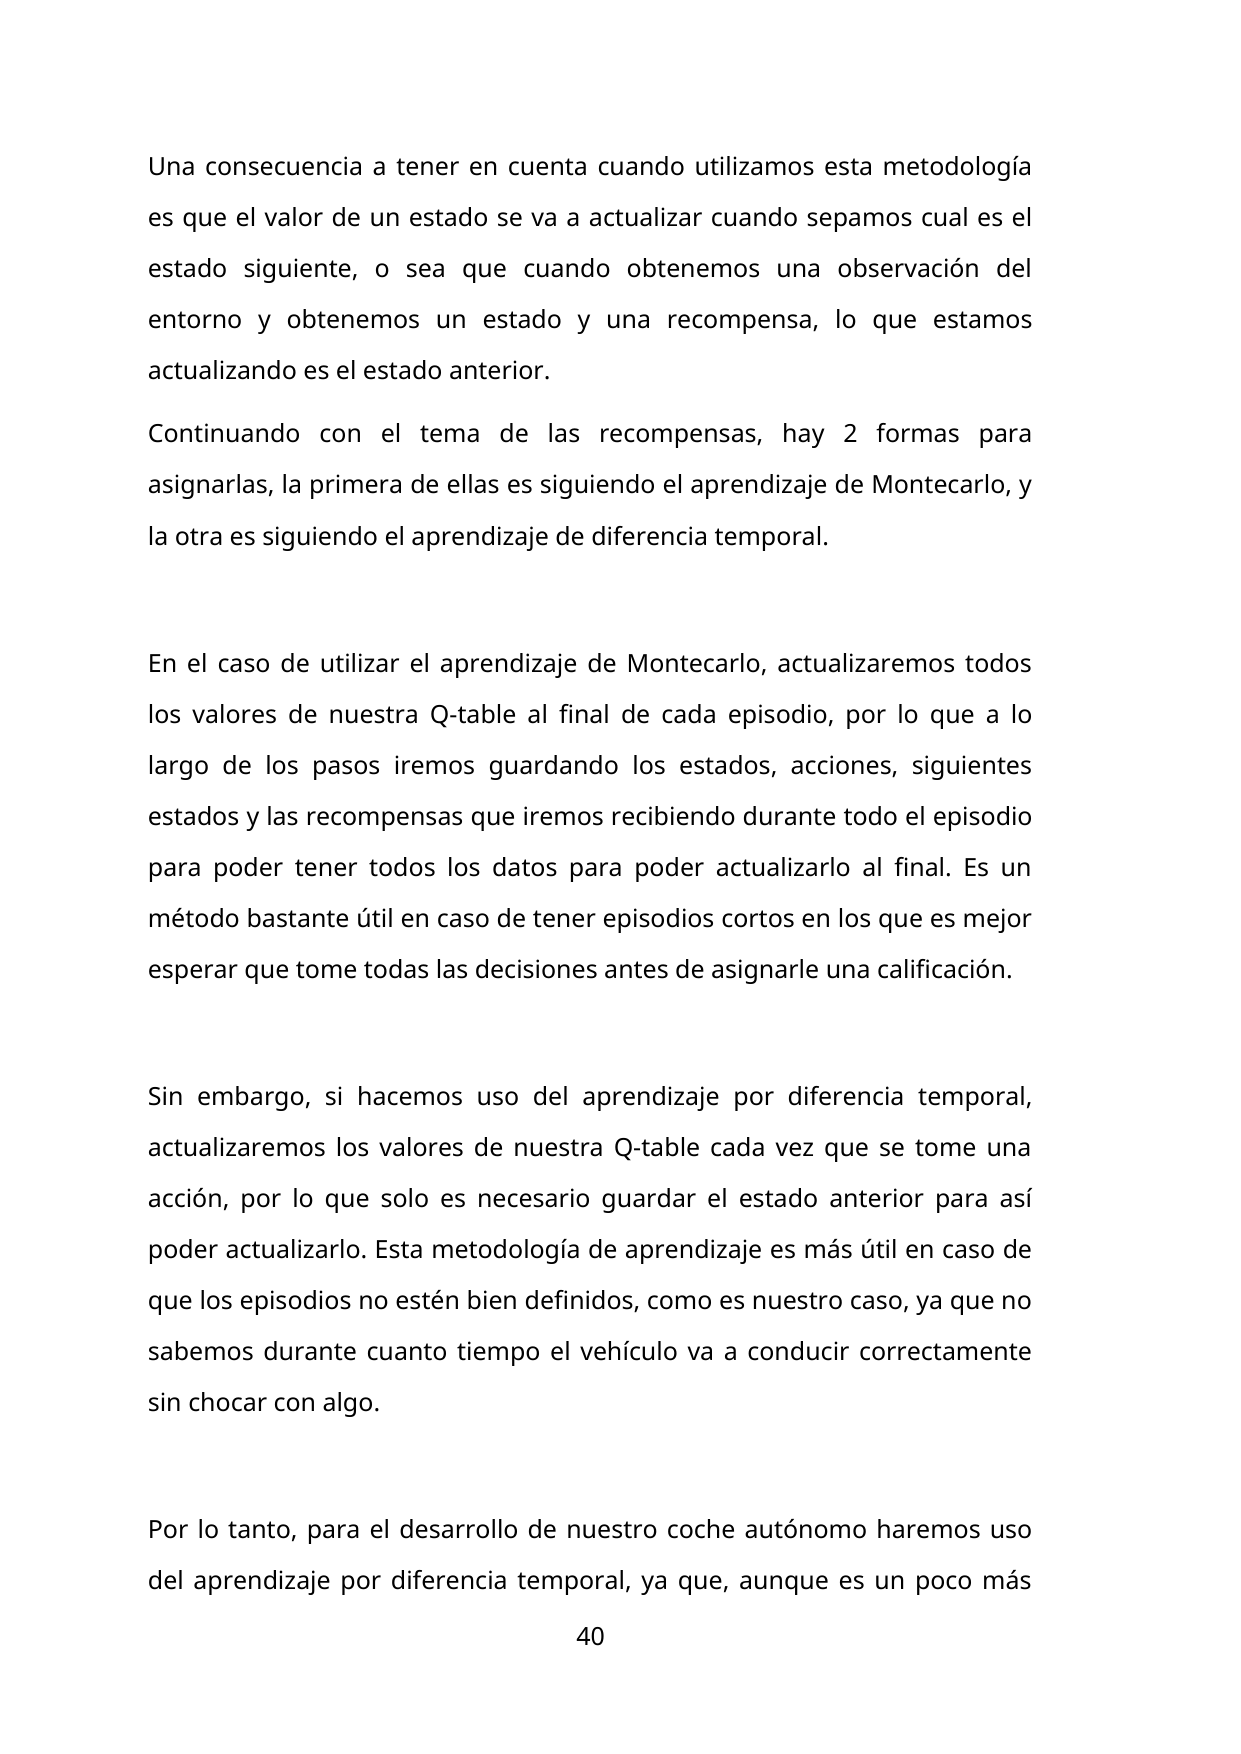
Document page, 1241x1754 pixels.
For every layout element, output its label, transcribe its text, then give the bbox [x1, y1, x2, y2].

text Sin embargo, si hacemos uso del aprendizaje por diferencia temporal, actualizaremos los valores de nuestra Q-table cada vez que se tome una acción, por lo que solo es necesario guardar el estado anterior para así poder actualizarlo. Esta metodología de aprendizaje es más útil en caso de que los episodios no estén bien definidos, como es nuestro caso, ya que no sabemos durante cuanto tiempo el vehículo va a conducir correctamente sin chocar con algo. [148, 1078, 1033, 1419]
text Continuando con el tema de las recompensas, hay 2 formas para asignarlas, la primera de ellas es siguiendo el aprendizaje de Montecarlo, y la otra es siguiendo el aprendizaje de diferencia temporal. [148, 416, 1033, 552]
text Una consecuencia a tener en cuenta cuando utilizamos esta metodología es que el valor de un estado se va a actualizar cuando sepamos cual es el estado siguiente, o sea que cuando obtenemos una observación del entorno y obtenemos un estado y una recompensa, lo que estamos actualizando es el estado anterior. [148, 148, 1033, 387]
text En el caso de utilizar el aprendizaje de Montecarlo, actualizaremos todos los valores de nuestra Q-table al final de cada episodio, por lo que a lo largo de los pasos iremos guardando los estados, acciones, siguientes estados y las recompensas que iremos recibiendo durante todo el episodio para poder tener todos los datos para poder actualizarlo al final. Es un método bastante útil en caso de tener episodios cortos en los que es mejor esperar que tome todas las decisiones antes de asignarle una calificación. [148, 645, 1033, 986]
